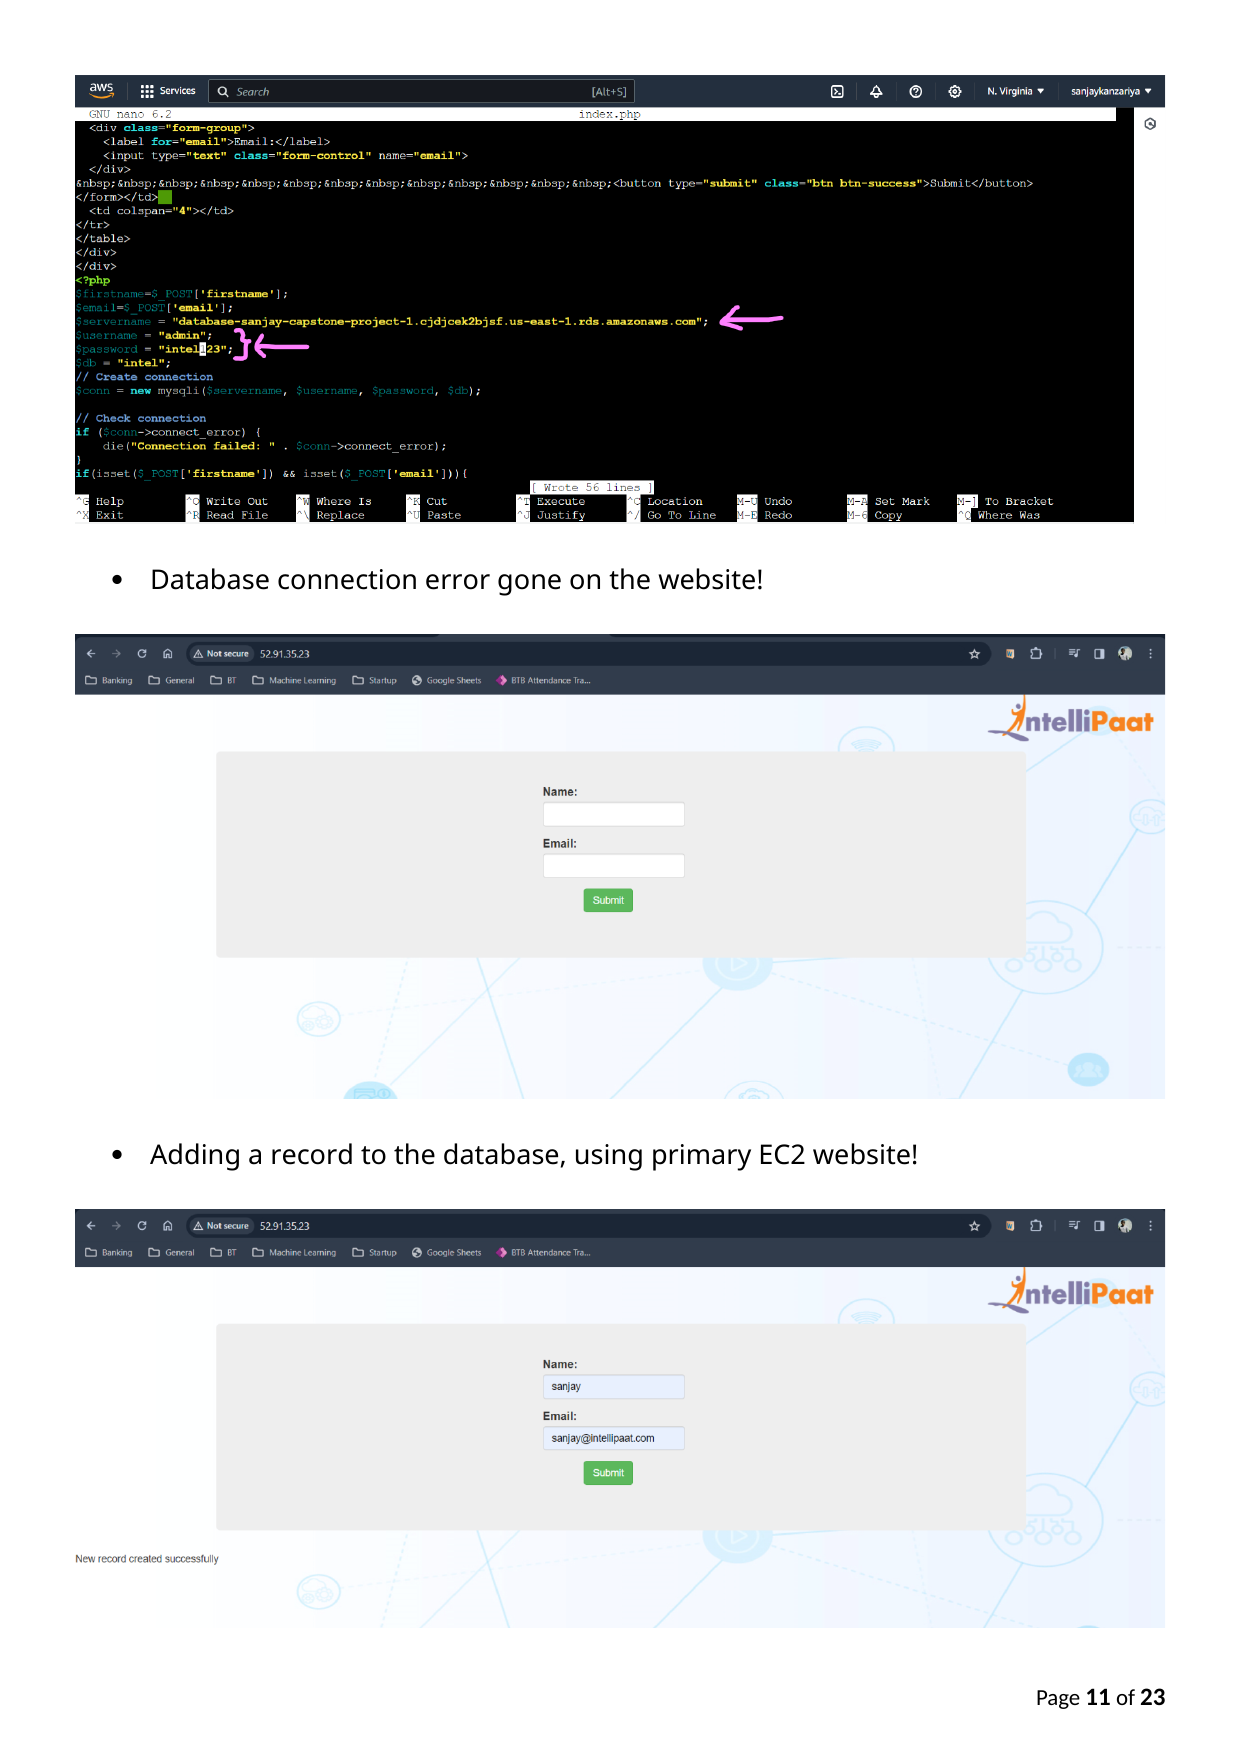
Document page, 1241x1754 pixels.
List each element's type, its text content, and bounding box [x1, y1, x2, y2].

list Adding a record to the database, using primary EC2 website! [112, 1136, 1165, 1172]
picture [75, 634, 1166, 1099]
picture [75, 1209, 1166, 1628]
picture [75, 75, 1166, 524]
list Database connection error gone on the website! [112, 561, 1165, 597]
